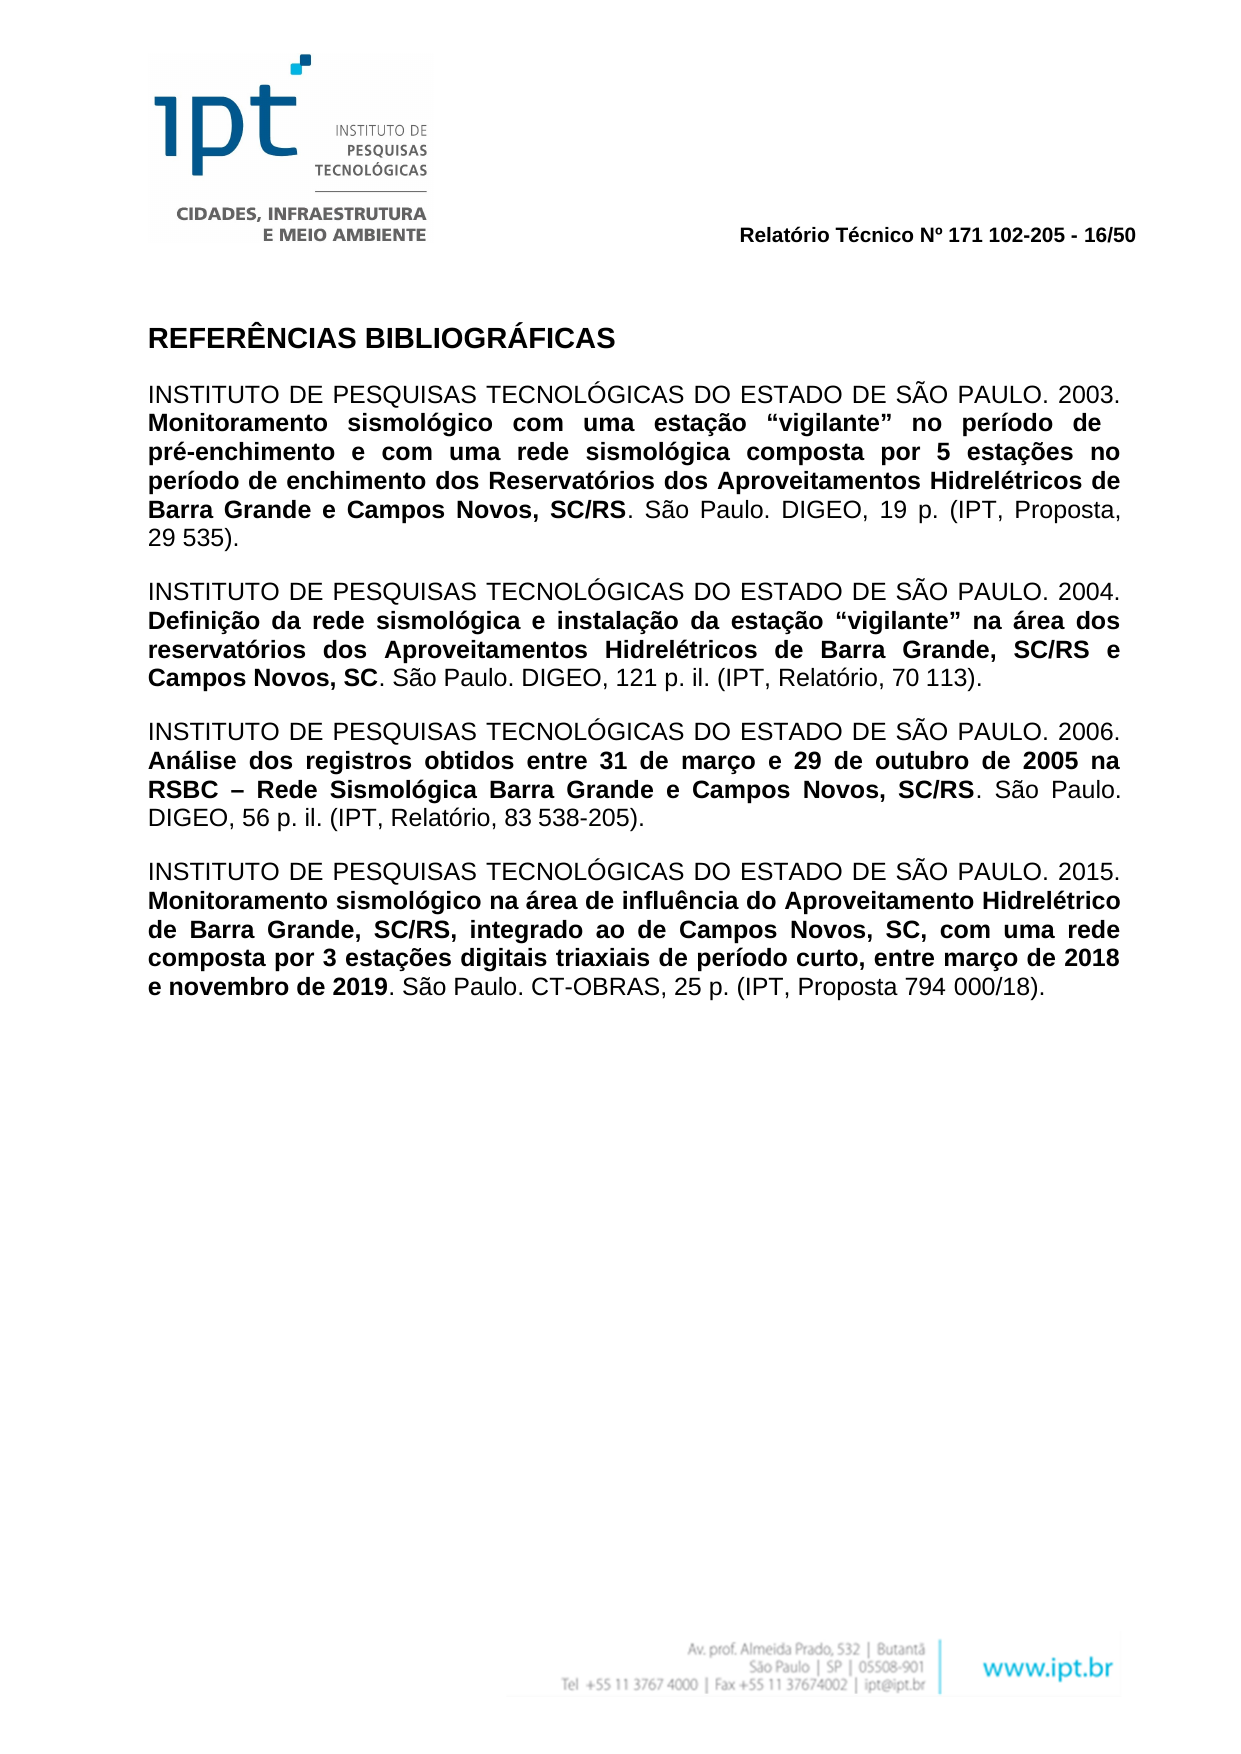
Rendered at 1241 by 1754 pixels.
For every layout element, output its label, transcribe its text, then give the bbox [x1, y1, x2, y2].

text INSTITUTO DE PESQUISAS TECNOLÓGICAS DO ESTADO DE SÃO PAULO. 2015. Monitoramento sismológico na área de influência do Aproveitamento Hidrelétrico de Barra Grande, SC/RS, integrado ao de Campos Novos, SC, com uma rede composta por 3 estações digitais triaxiais de período curto, entre março de 2018 e novembro de 2019. São Paulo. CT-OBRAS, 25 p. (IPT, Proposta 794 000/18). [148, 857, 1122, 1001]
text INSTITUTO DE PESQUISAS TECNOLÓGICAS DO ESTADO DE SÃO PAULO. 2004. Definição da rede sismológica e instalação da estação “vigilante” na área dos reservatórios dos Aproveitamentos Hidrelétricos de Barra Grande, SC/RS e Campos Novos, SC. São Paulo. DIGEO, 121 p. il. (IPT, Relatório, 70 113). [148, 577, 1122, 692]
text INSTITUTO DE PESQUISAS TECNOLÓGICAS DO ESTADO DE SÃO PAULO. 2006. Análise dos registros obtidos entre 31 de março e 29 de outubro de 2005 na RSBC – Rede Sismológica Barra Grande e Campos Novos, SC/RS. São Paulo. DIGEO, 56 p. il. (IPT, Relatório, 83 538-205). [148, 717, 1122, 832]
subtitle REFERÊNCIAS BIBLIOGRÁFICAS [148, 321, 1122, 354]
picture [506, 1631, 1123, 1698]
picture [147, 53, 435, 243]
text INSTITUTO DE PESQUISAS TECNOLÓGICAS DO ESTADO DE SÃO PAULO. 2003. Monitoramento sismológico com uma estação “vigilante” no período de pré-enchimento e com uma rede sismológica composta por 5 estações no período de enchimento dos Reservatórios dos Aproveitamentos Hidrelétricos de Barra Grande e Campos Novos, SC/RS. São Paulo. DIGEO, 19 p. (IPT, Proposta, 29 535). [148, 379, 1122, 552]
